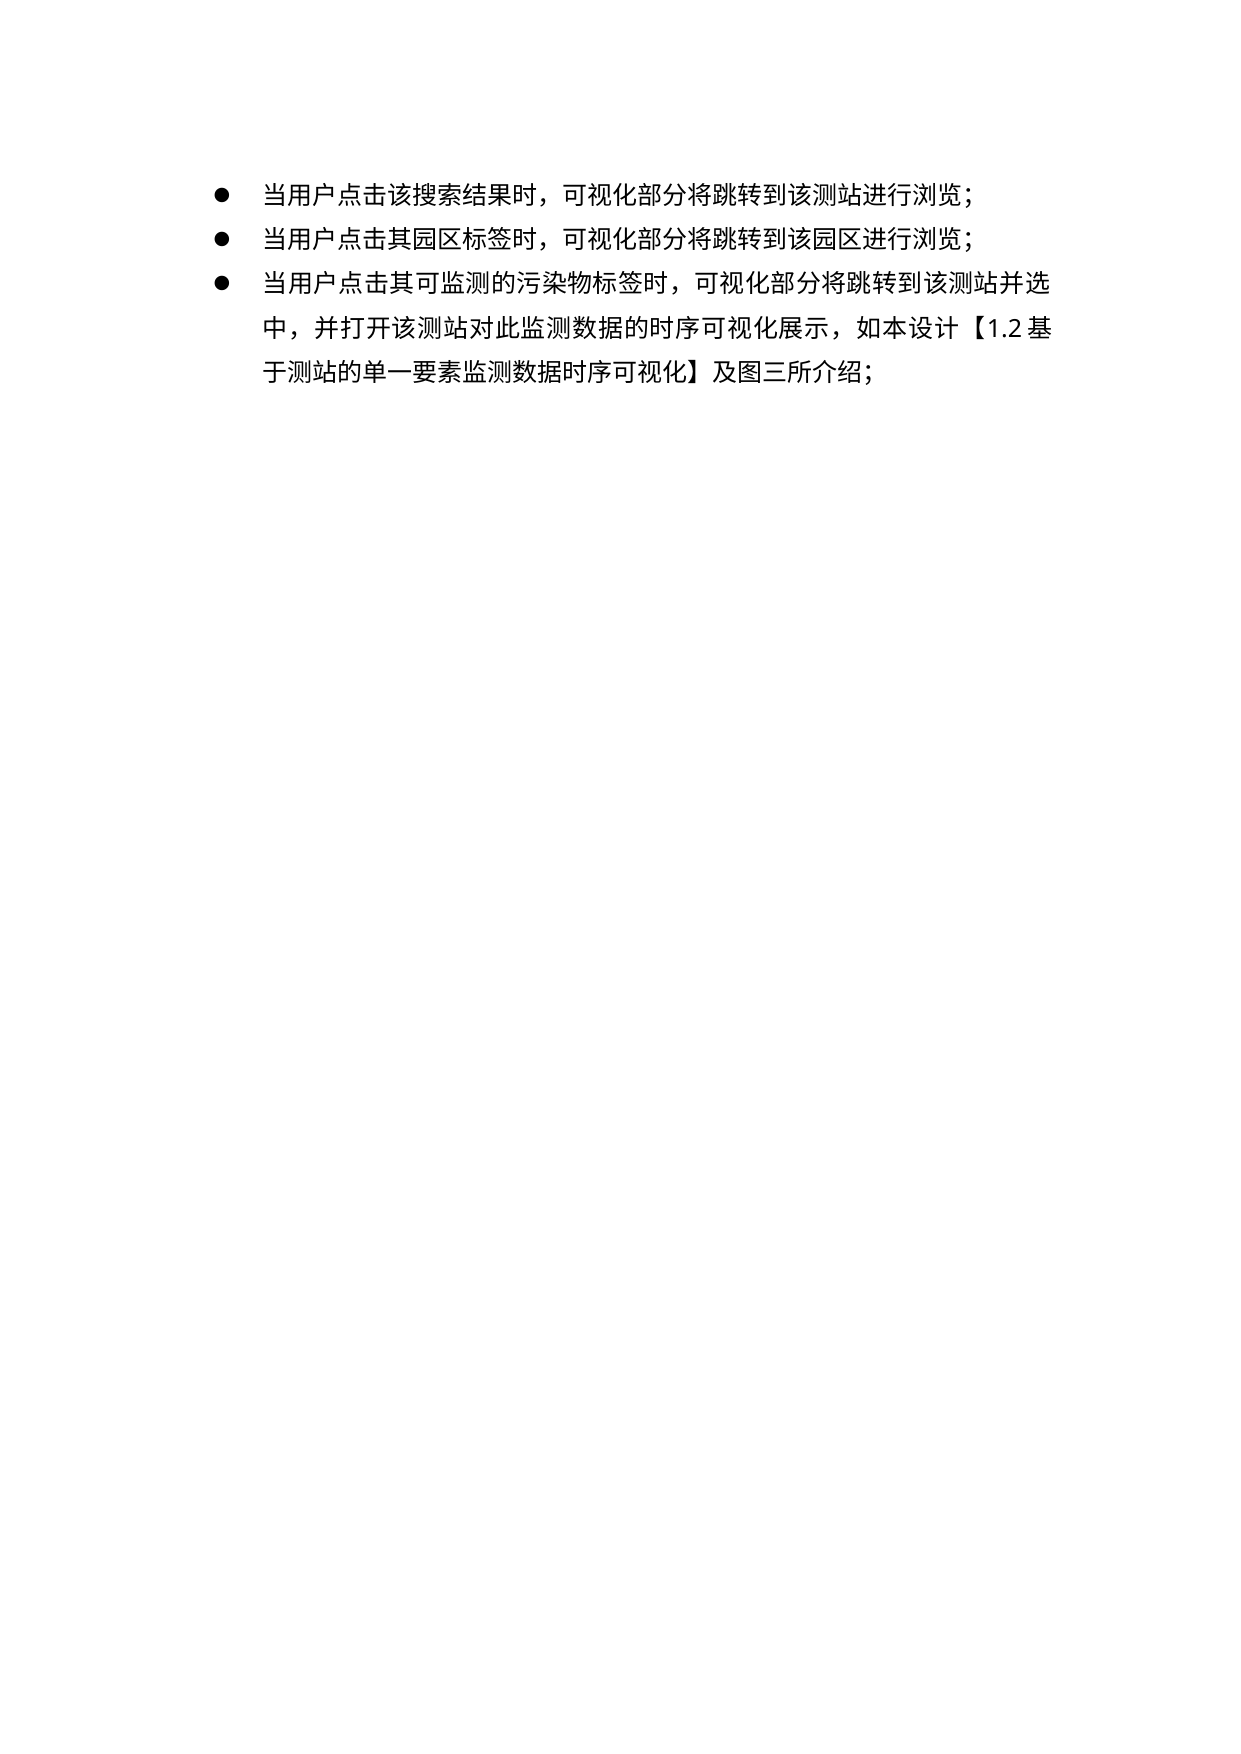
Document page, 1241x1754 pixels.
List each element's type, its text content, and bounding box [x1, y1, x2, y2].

list 当用户点击其园区标签时，可视化部分将跳转到该园区进行浏览； [212, 216, 1053, 260]
list 当用户点击该搜索结果时，可视化部分将跳转到该测站进行浏览； [212, 172, 1053, 216]
list 当用户点击其可监测的污染物标签时，可视化部分将跳转到该测站并选中，并打开该测站对此监测数据的时序可视化展示，如本设计【1.2基于测站的单一要素监测数据时序可视化】及图三所介绍； [212, 260, 1053, 392]
